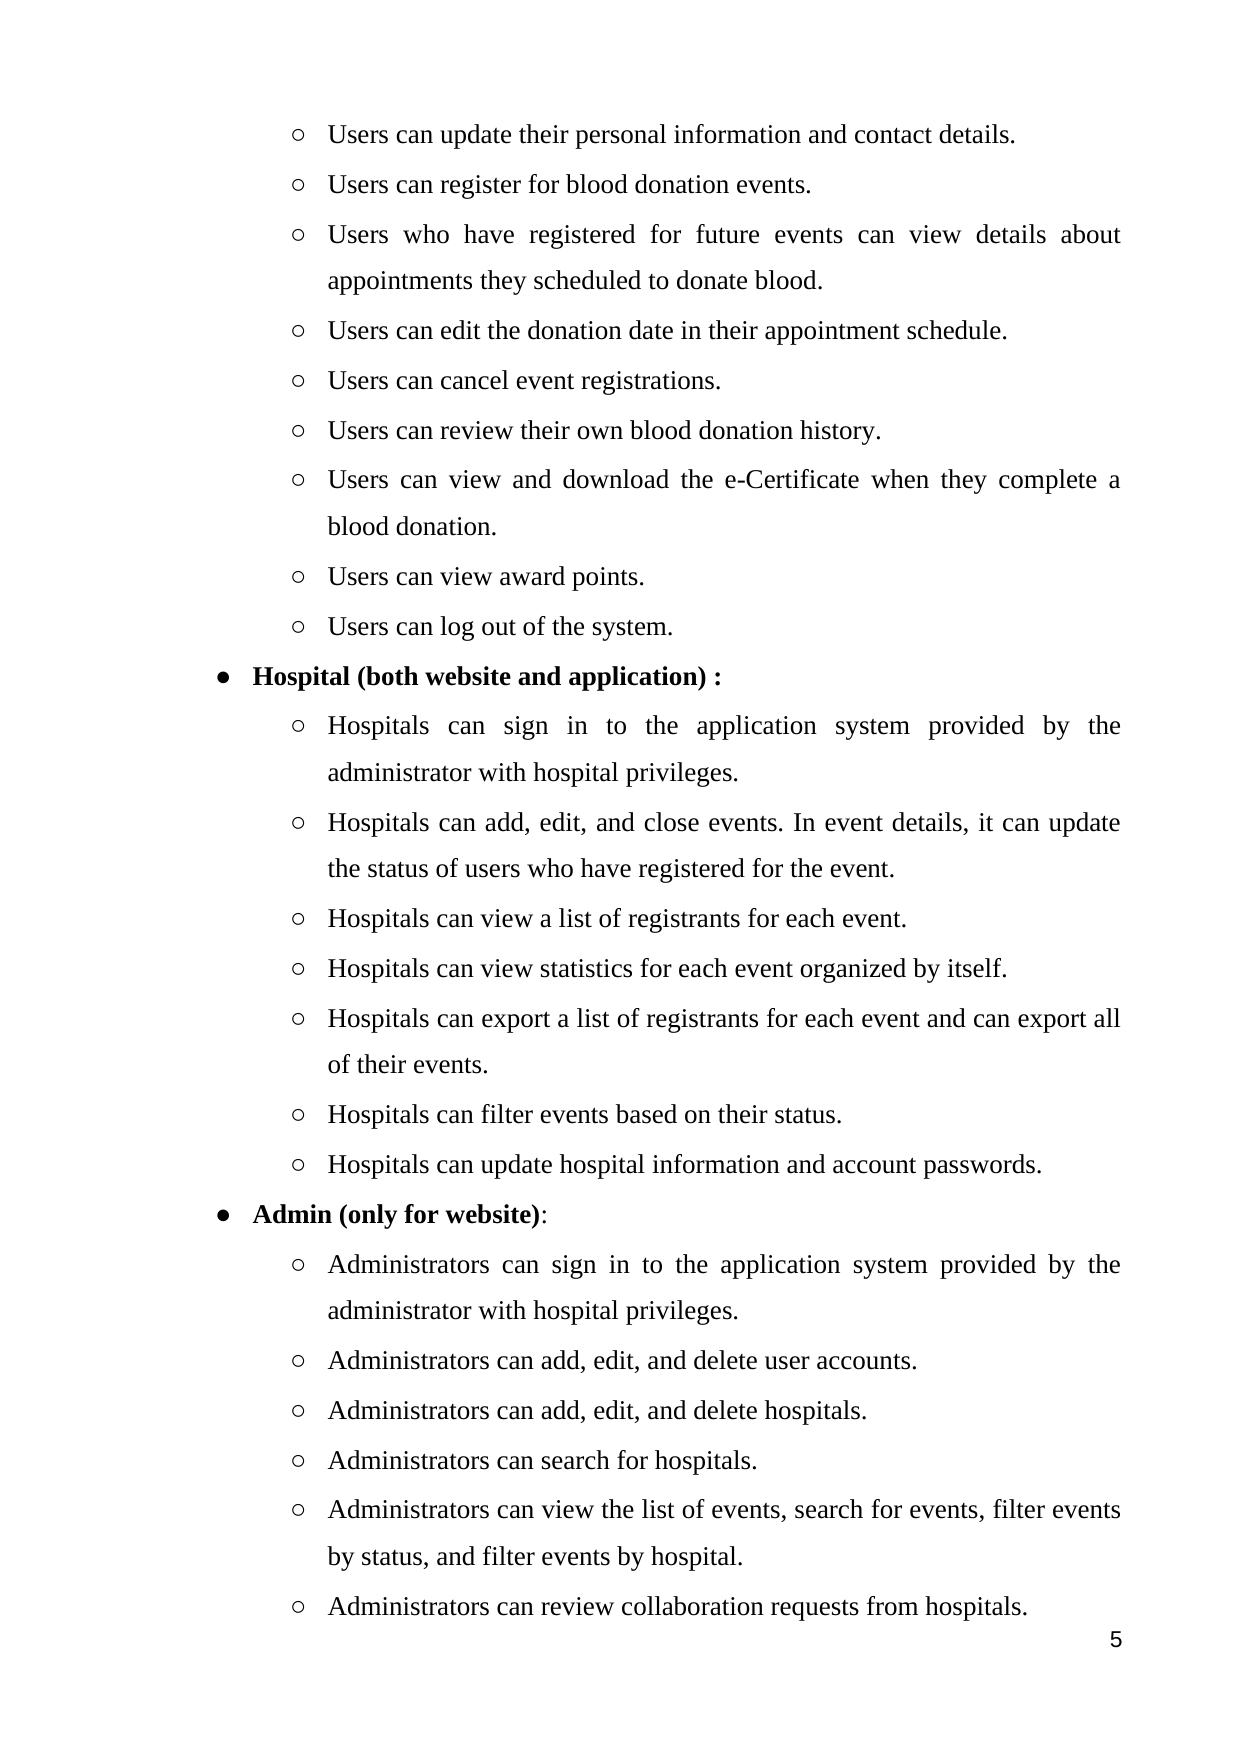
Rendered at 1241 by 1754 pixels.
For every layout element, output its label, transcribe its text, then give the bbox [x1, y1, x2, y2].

list Hospitals can sign in to the application system provided by the administrator with hospital privileges. [290, 709, 1122, 787]
list Users who have registered for future events can view details about appointments they scheduled to donate blood. [290, 218, 1122, 296]
list Users can update their personal information and contact details. [290, 118, 1122, 149]
list Users can log out of the system. [290, 610, 1122, 641]
list Administrators can view the list of events, search for events, filter events by status, and filter events by hospital. [290, 1493, 1122, 1571]
list Users can view award points. [290, 560, 1122, 591]
list Hospitals can add, edit, and close events. In event details, it can update the status of users who have registered for the event. [290, 806, 1122, 884]
list Users can view and download the e-Certificate when they complete a blood donation. [290, 463, 1122, 541]
list Administrators can review collaboration requests from hospitals. [290, 1590, 1122, 1621]
list Hospitals can export a list of registrants for each event and can export all of their events. [290, 1002, 1122, 1080]
list Admin (only for website): [215, 1198, 1122, 1229]
list Hospitals can filter events based on their status. [290, 1098, 1122, 1129]
list Administrators can search for hospitals. [290, 1444, 1122, 1475]
list Hospital (both website and application) : [215, 659, 1122, 691]
list Users can edit the donation date in their appointment schedule. [290, 314, 1122, 345]
list Users can review their own blood donation history. [290, 414, 1122, 445]
list Users can register for blood donation events. [290, 168, 1122, 199]
list Users can cancel event registrations. [290, 364, 1122, 395]
list Hospitals can view statistics for each event organized by itself. [290, 952, 1122, 983]
list Hospitals can view a list of registrants for each event. [290, 902, 1122, 933]
list Hospitals can update hospital information and account passwords. [290, 1148, 1122, 1179]
list Administrators can sign in to the application system provided by the administrator with hospital privileges. [290, 1248, 1122, 1326]
list Administrators can add, edit, and delete hospitals. [290, 1394, 1122, 1425]
list Administrators can add, edit, and delete user accounts. [290, 1344, 1122, 1375]
